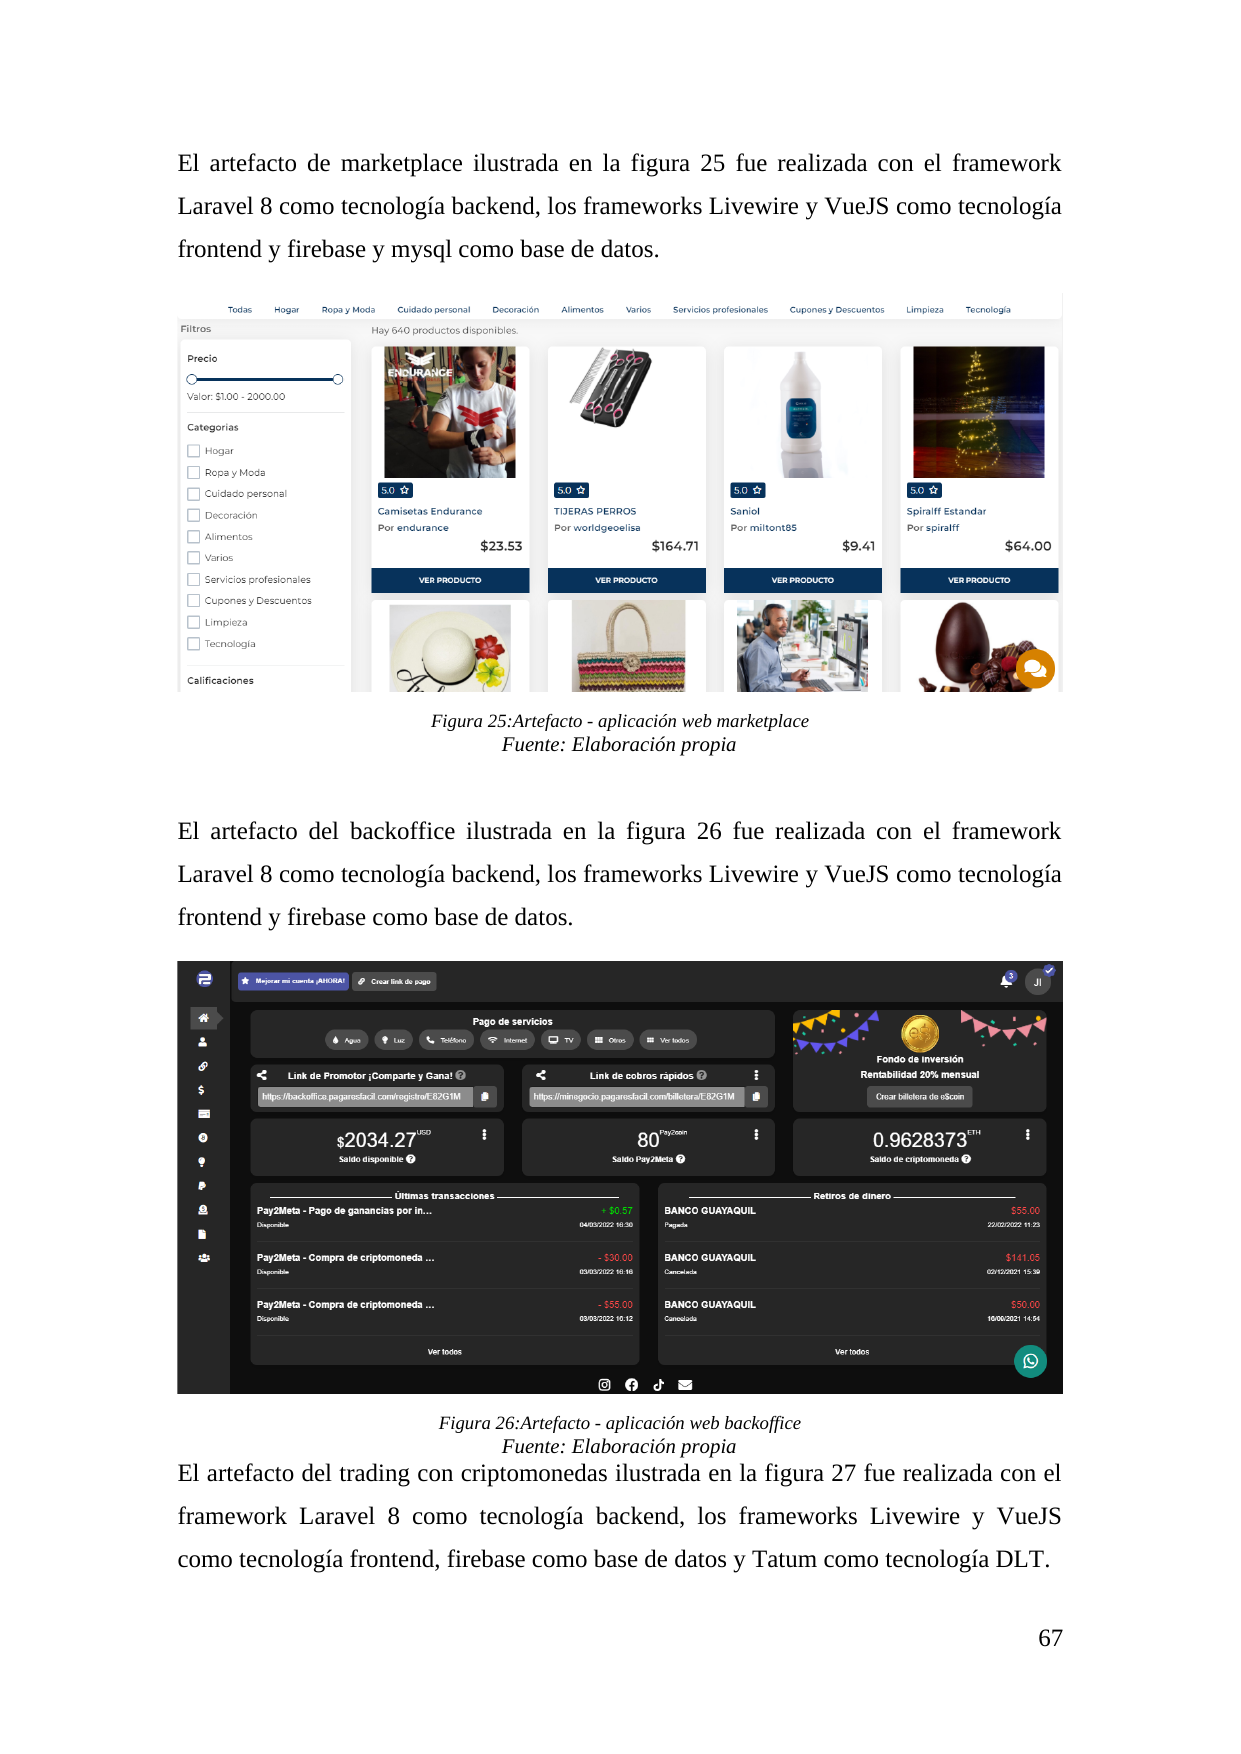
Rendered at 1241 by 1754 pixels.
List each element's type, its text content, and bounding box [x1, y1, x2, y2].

picture [177, 293, 1063, 692]
text El artefacto de marketplace ilustrada en la figura 25 fue realizada con el framework Laravel 8 como tecnología backend, los frameworks Livewire y VueJS como tecnología frontend y firebase y mysql como base de datos. [177, 148, 1063, 263]
text Figura 25:Artefacto - aplicación web marketplace [177, 710, 1063, 732]
text El artefacto del backoffice ilustrada en la figura 26 fue realizada con el framework Laravel 8 como tecnología backend, los frameworks Livewire y VueJS como tecnología frontend y firebase como base de datos. [177, 816, 1063, 931]
text Fuente: Elaboración propia [177, 1434, 1063, 1458]
text Fuente: Elaboración propia [177, 732, 1063, 756]
picture [177, 961, 1063, 1394]
text El artefacto del trading con criptomonedas ilustrada en la figura 27 fue realizada con el framework Laravel 8 como tecnología backend, los frameworks Livewire y VueJS como tecnología frontend, firebase como base de datos y Tatum como tecnología DLT. [177, 1458, 1063, 1573]
text Figura 26:Artefacto - aplicación web backoffice [177, 1412, 1063, 1434]
